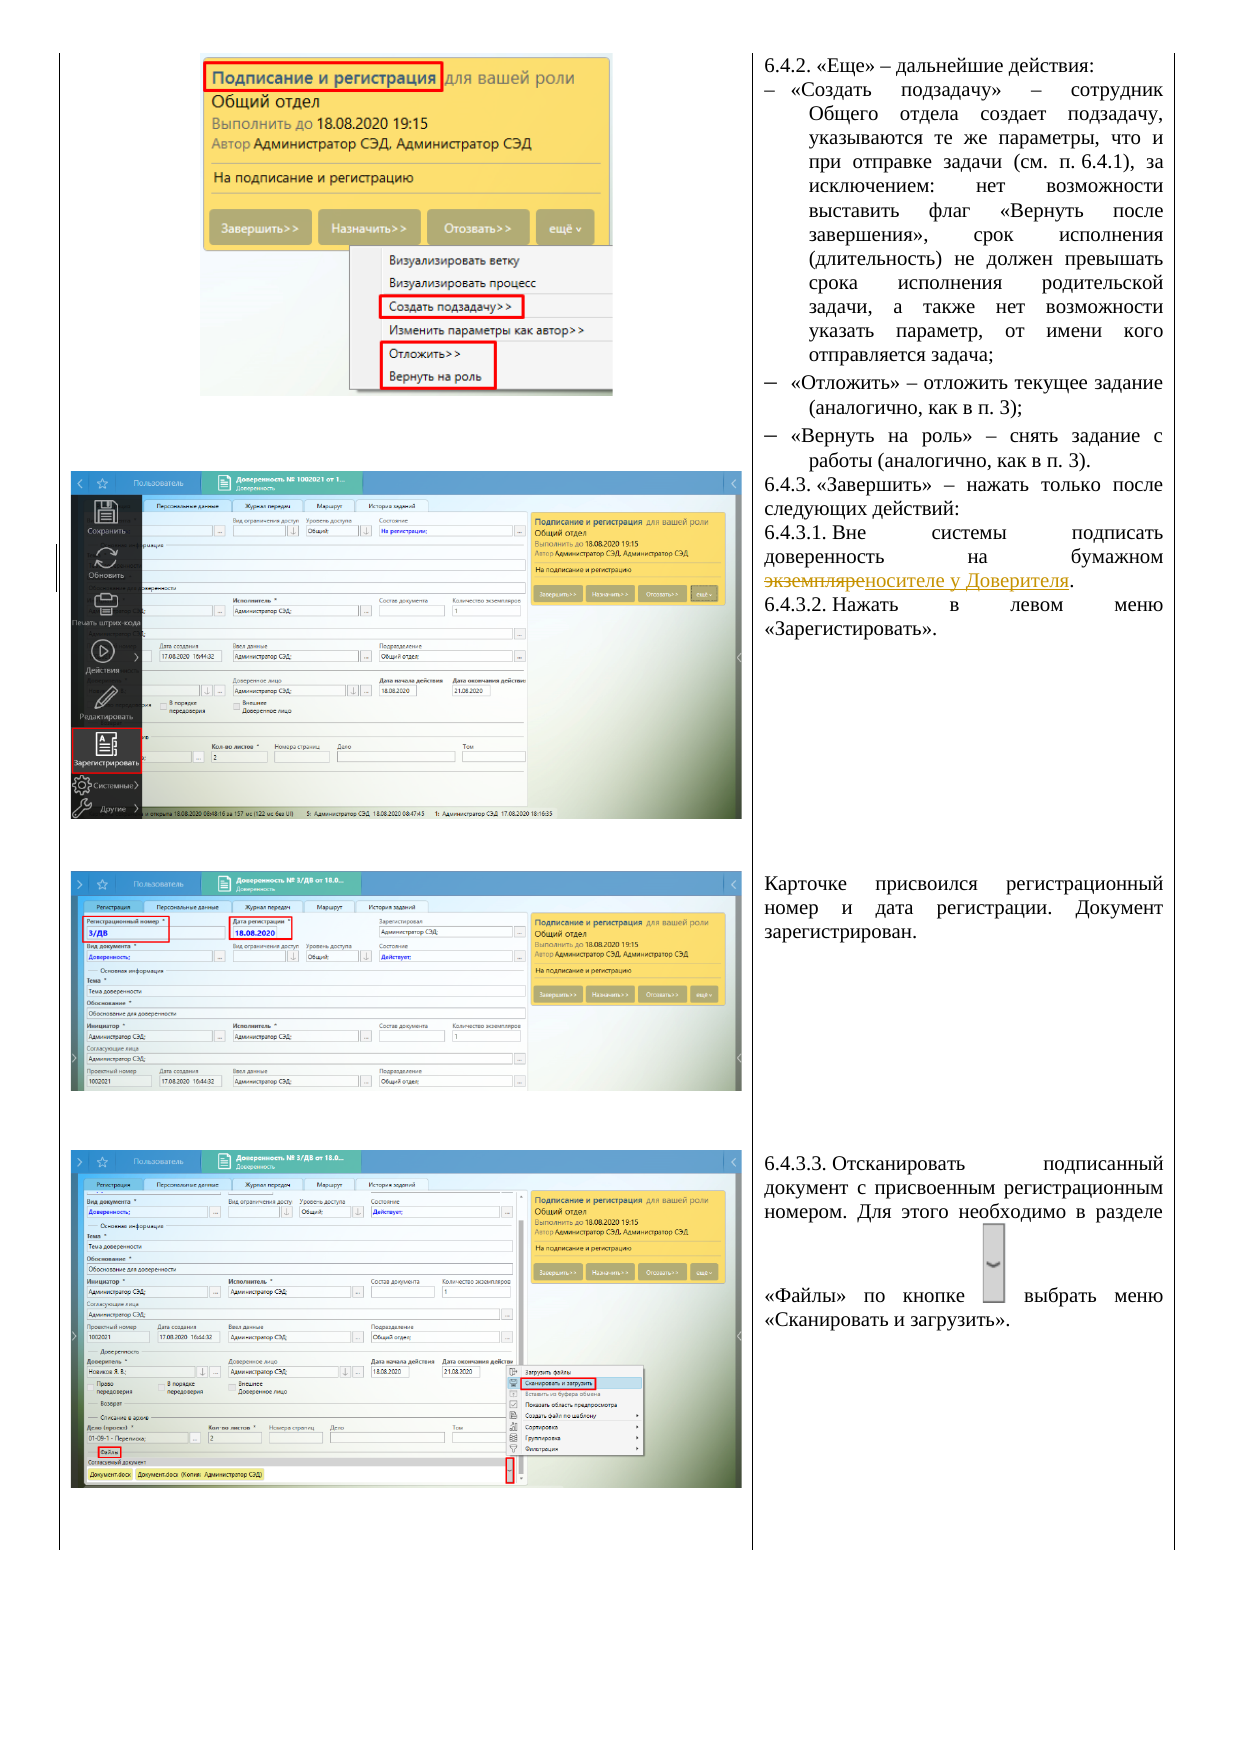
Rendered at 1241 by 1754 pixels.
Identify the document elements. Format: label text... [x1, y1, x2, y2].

table_cell [60, 1151, 752, 1549]
table_cell [60, 53, 752, 472]
table_cell 6.4.2. «Еще» – дальнейшие действия: – «Создать подзадачу» – сотрудник Общего отдела создает подзадачу, указываются те же параметры, что и при отправке задачи (см. п. 6.4.1), за исключением: нет возможности выставить флаг «Вернуть после завершения», срок исполнения (длительность) не должен превышать срока исполнения родительской задачи, а также нет возможности указать параметр, от имени кого отправляется задача; «Отложить» – отложить текущее задание (аналогично, как в п. 3); «Вернуть на роль» – снять задание с работы (аналогично, как в п. 3). [753, 53, 1174, 472]
table_cell 6.4.3.3. Отсканировать подписанный документ с присвоенным регистрационным номером. Для этого необходимо в разделе «Файлы» по кнопке выбрать меню «Сканировать и загрузить». [753, 1151, 1174, 1549]
table_cell [60, 871, 752, 1151]
picture [70, 471, 742, 819]
picture [70, 1150, 742, 1488]
picture [982, 1222, 1007, 1303]
picture [70, 871, 742, 1091]
table_cell Карточке присвоился регистрационный номер и дата регистрации. Документ зарегистрирован. [753, 871, 1174, 1151]
picture [200, 53, 613, 396]
table_cell [60, 472, 752, 871]
table_cell 6.4.3. «Завершить» – нажать только после следующих действий: 6.4.3.1. Вне системы подписать доверенность на бумажном . 6.4.3.2. Нажать в левом меню «Зарегистировать». [753, 472, 1174, 871]
